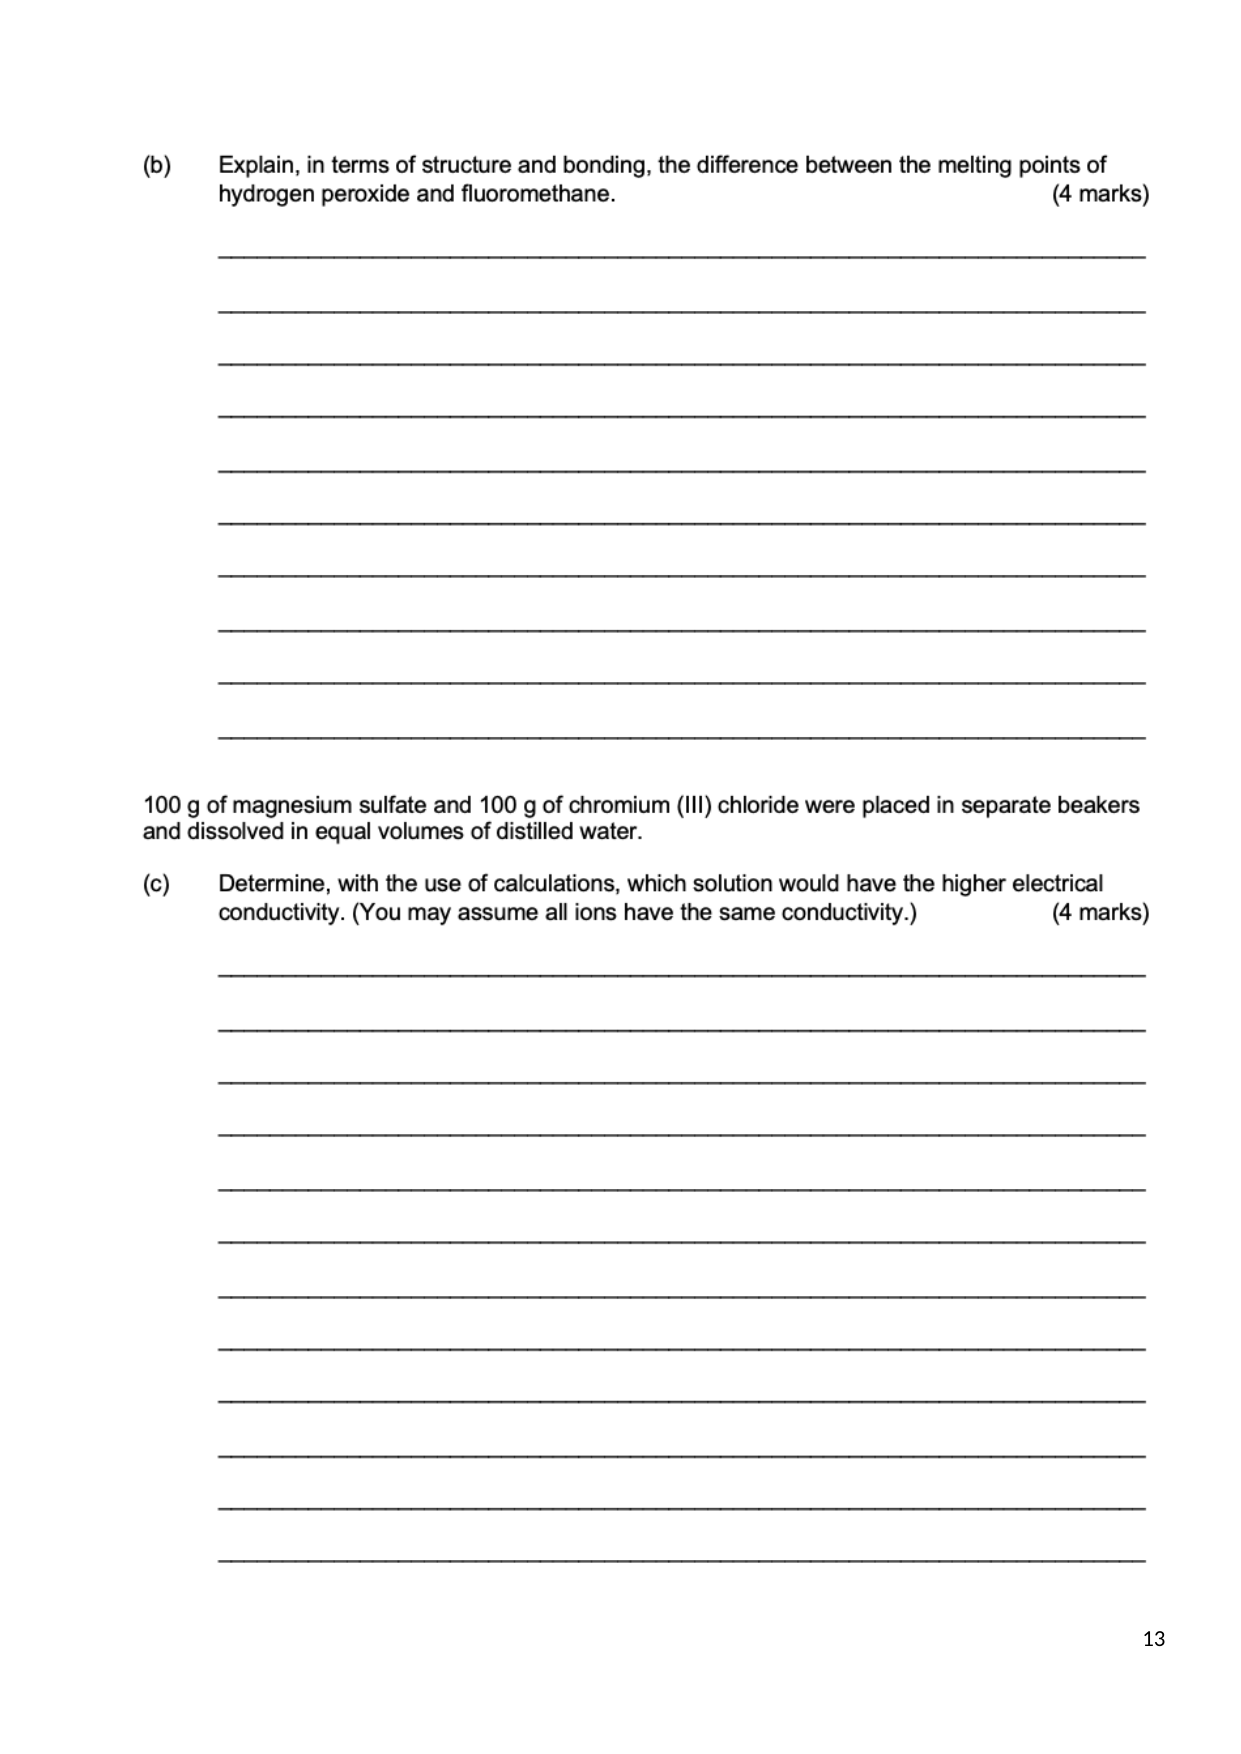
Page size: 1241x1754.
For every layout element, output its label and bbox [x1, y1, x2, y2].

picture [75, 135, 1175, 1593]
